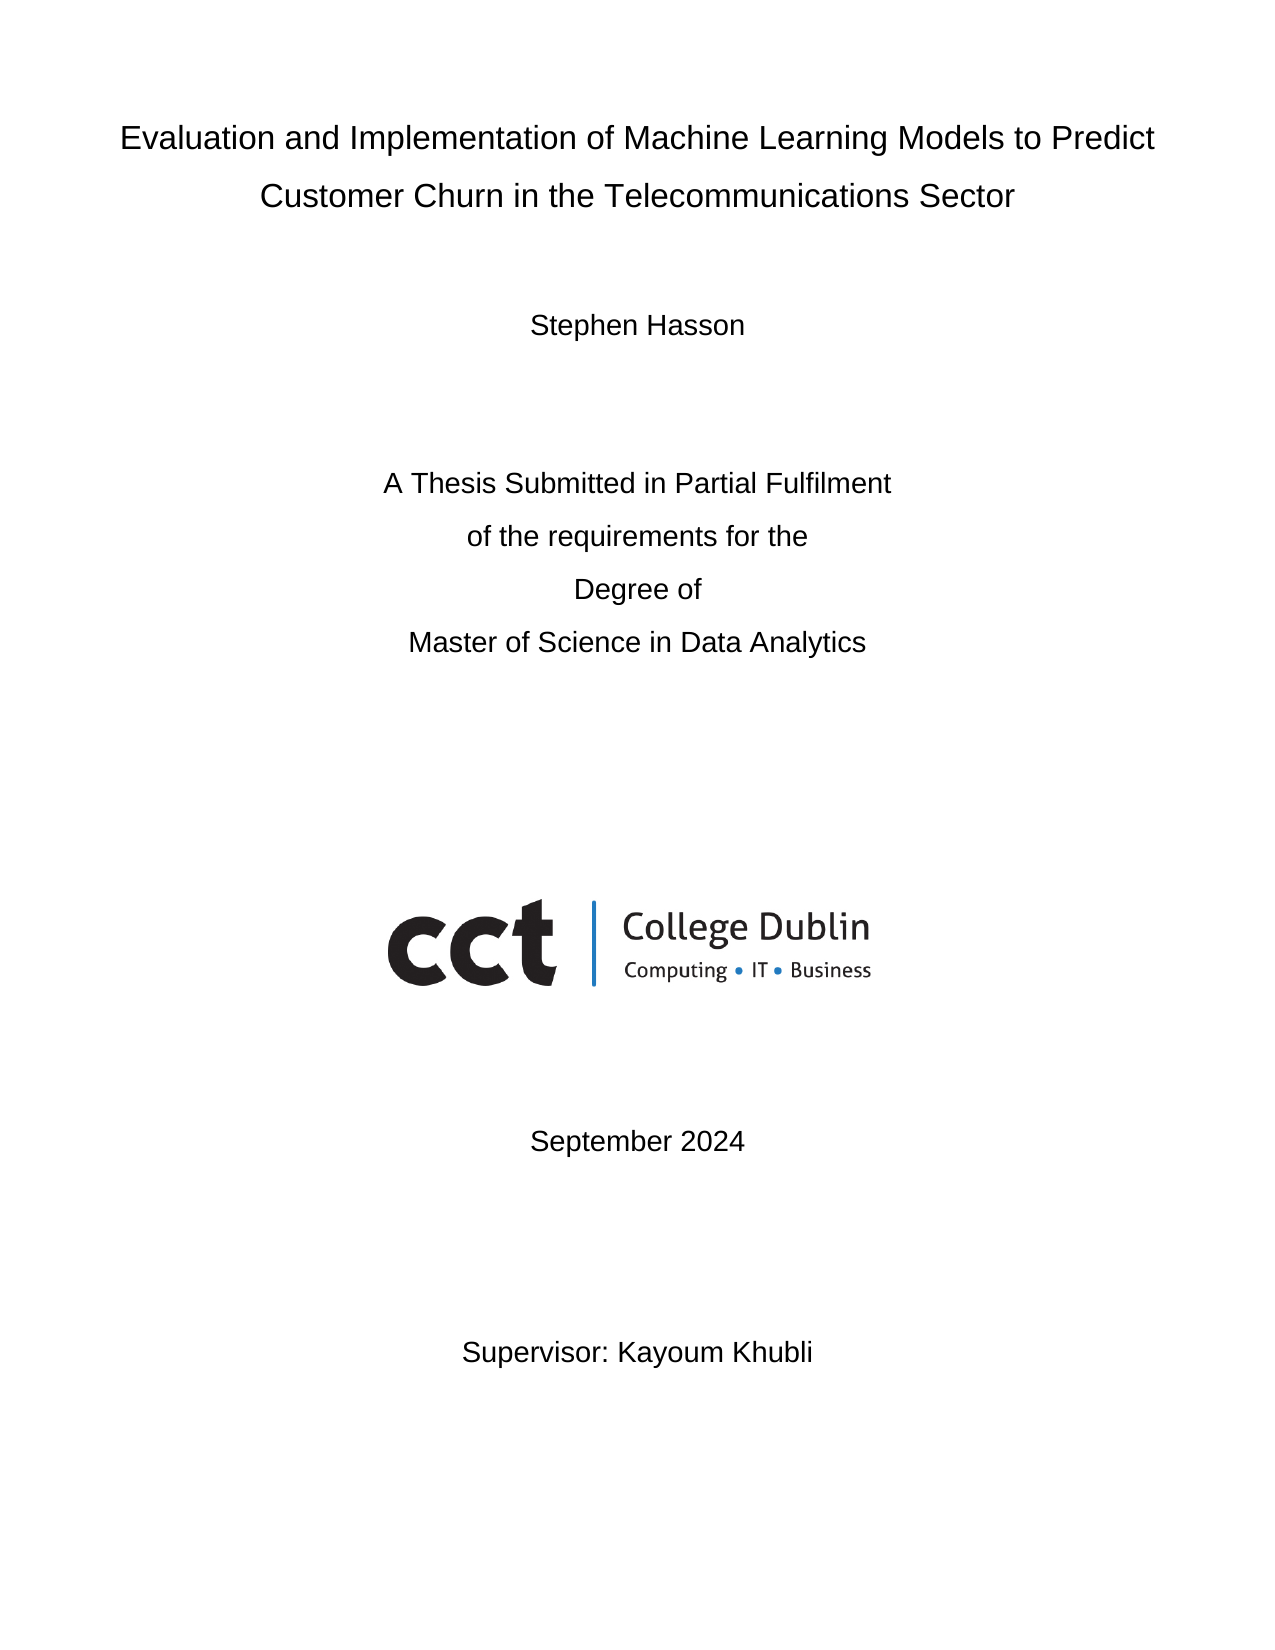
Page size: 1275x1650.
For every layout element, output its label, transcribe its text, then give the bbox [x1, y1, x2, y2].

text A Thesis Submitted in Partial Fulfilment [118, 467, 1157, 500]
text of the requirements for the [118, 519, 1157, 553]
text Master of Science in Data Analytics [118, 625, 1157, 658]
text Evaluation and Implementation of Machine Learning Models to Predict Customer Churn in the Telecommunications Sector [118, 118, 1157, 214]
text Stephen Hasson [118, 308, 1157, 342]
picture [324, 836, 951, 1053]
text Degree of [118, 572, 1157, 606]
text September 2024 [118, 1124, 1157, 1158]
text Supervisor: Kayoum Khubli [118, 1335, 1157, 1369]
